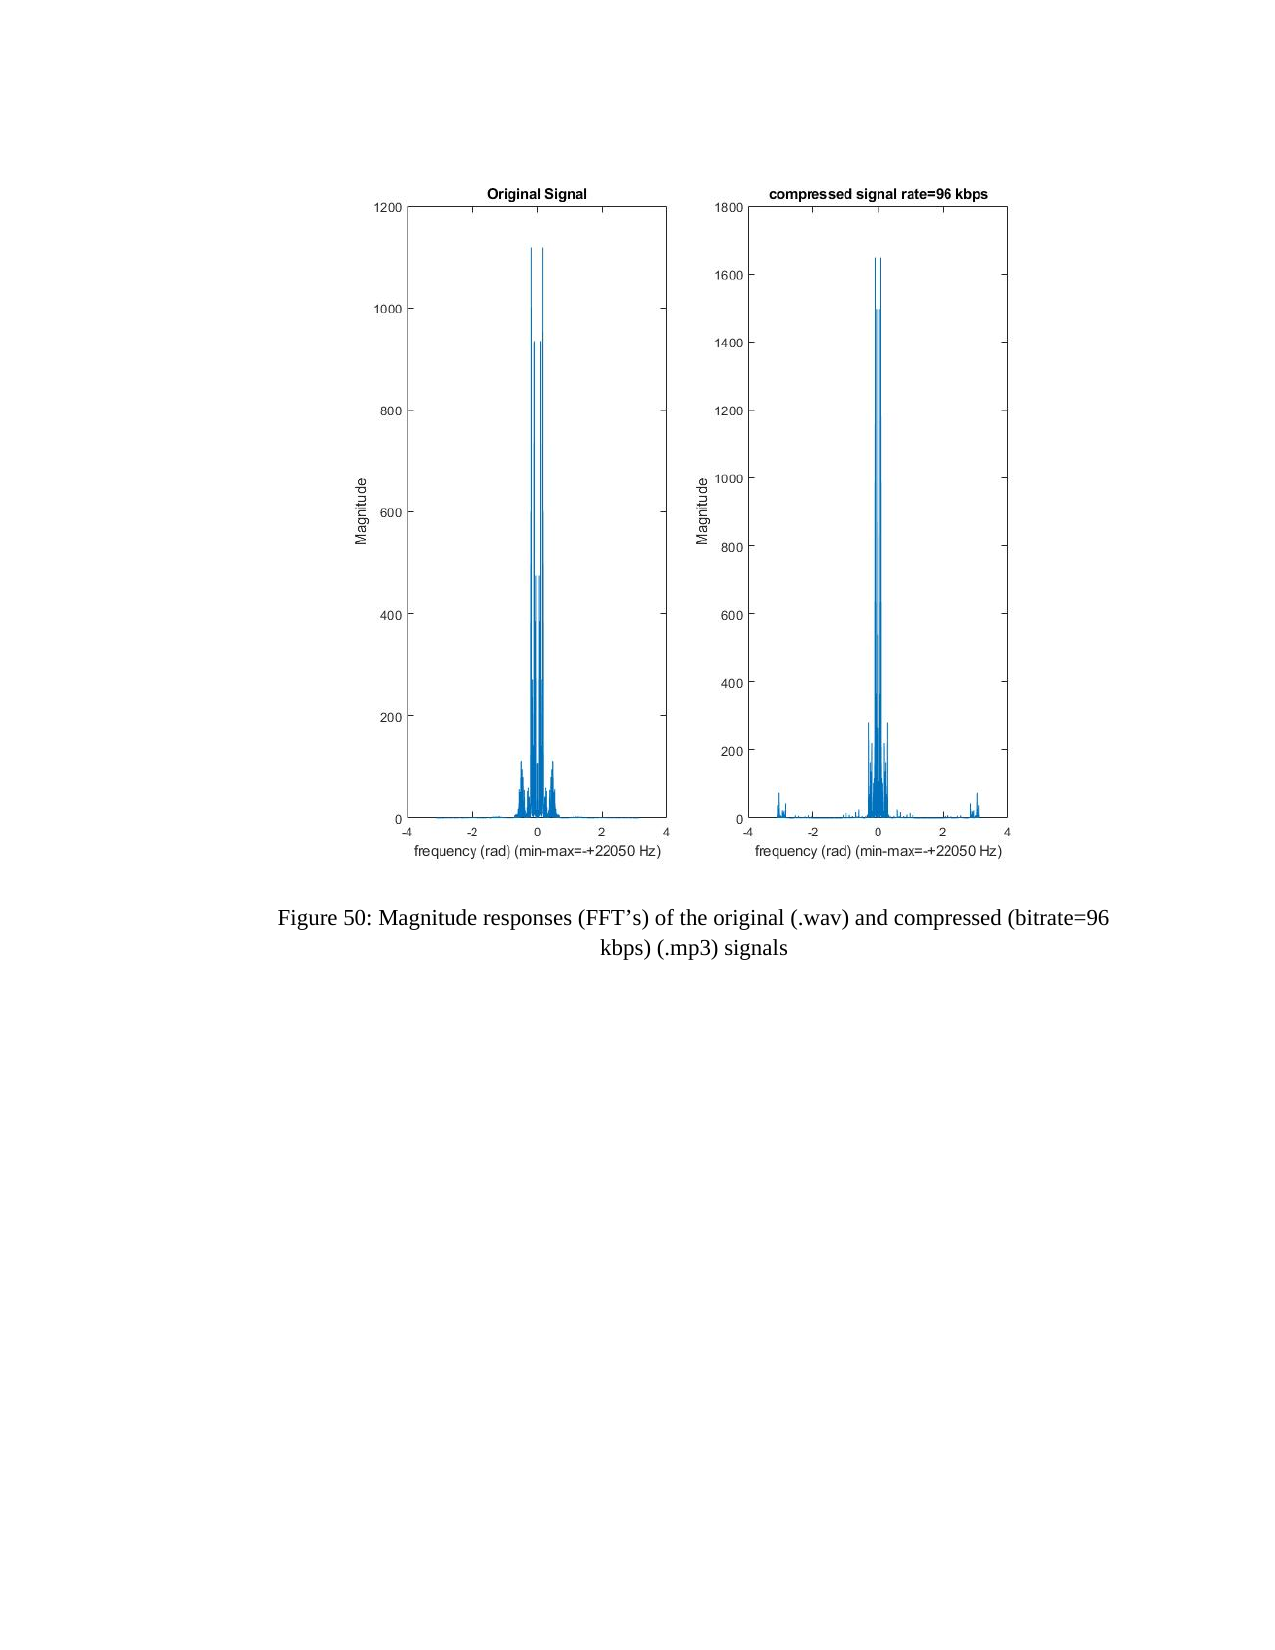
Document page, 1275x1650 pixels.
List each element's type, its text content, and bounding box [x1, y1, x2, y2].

list Figure 50: Magnitude responses (FFT’s) of the original (.wav) and compressed (bitrate=96 kbps) (.mp3) signals [262, 904, 1125, 961]
picture [306, 149, 1081, 900]
